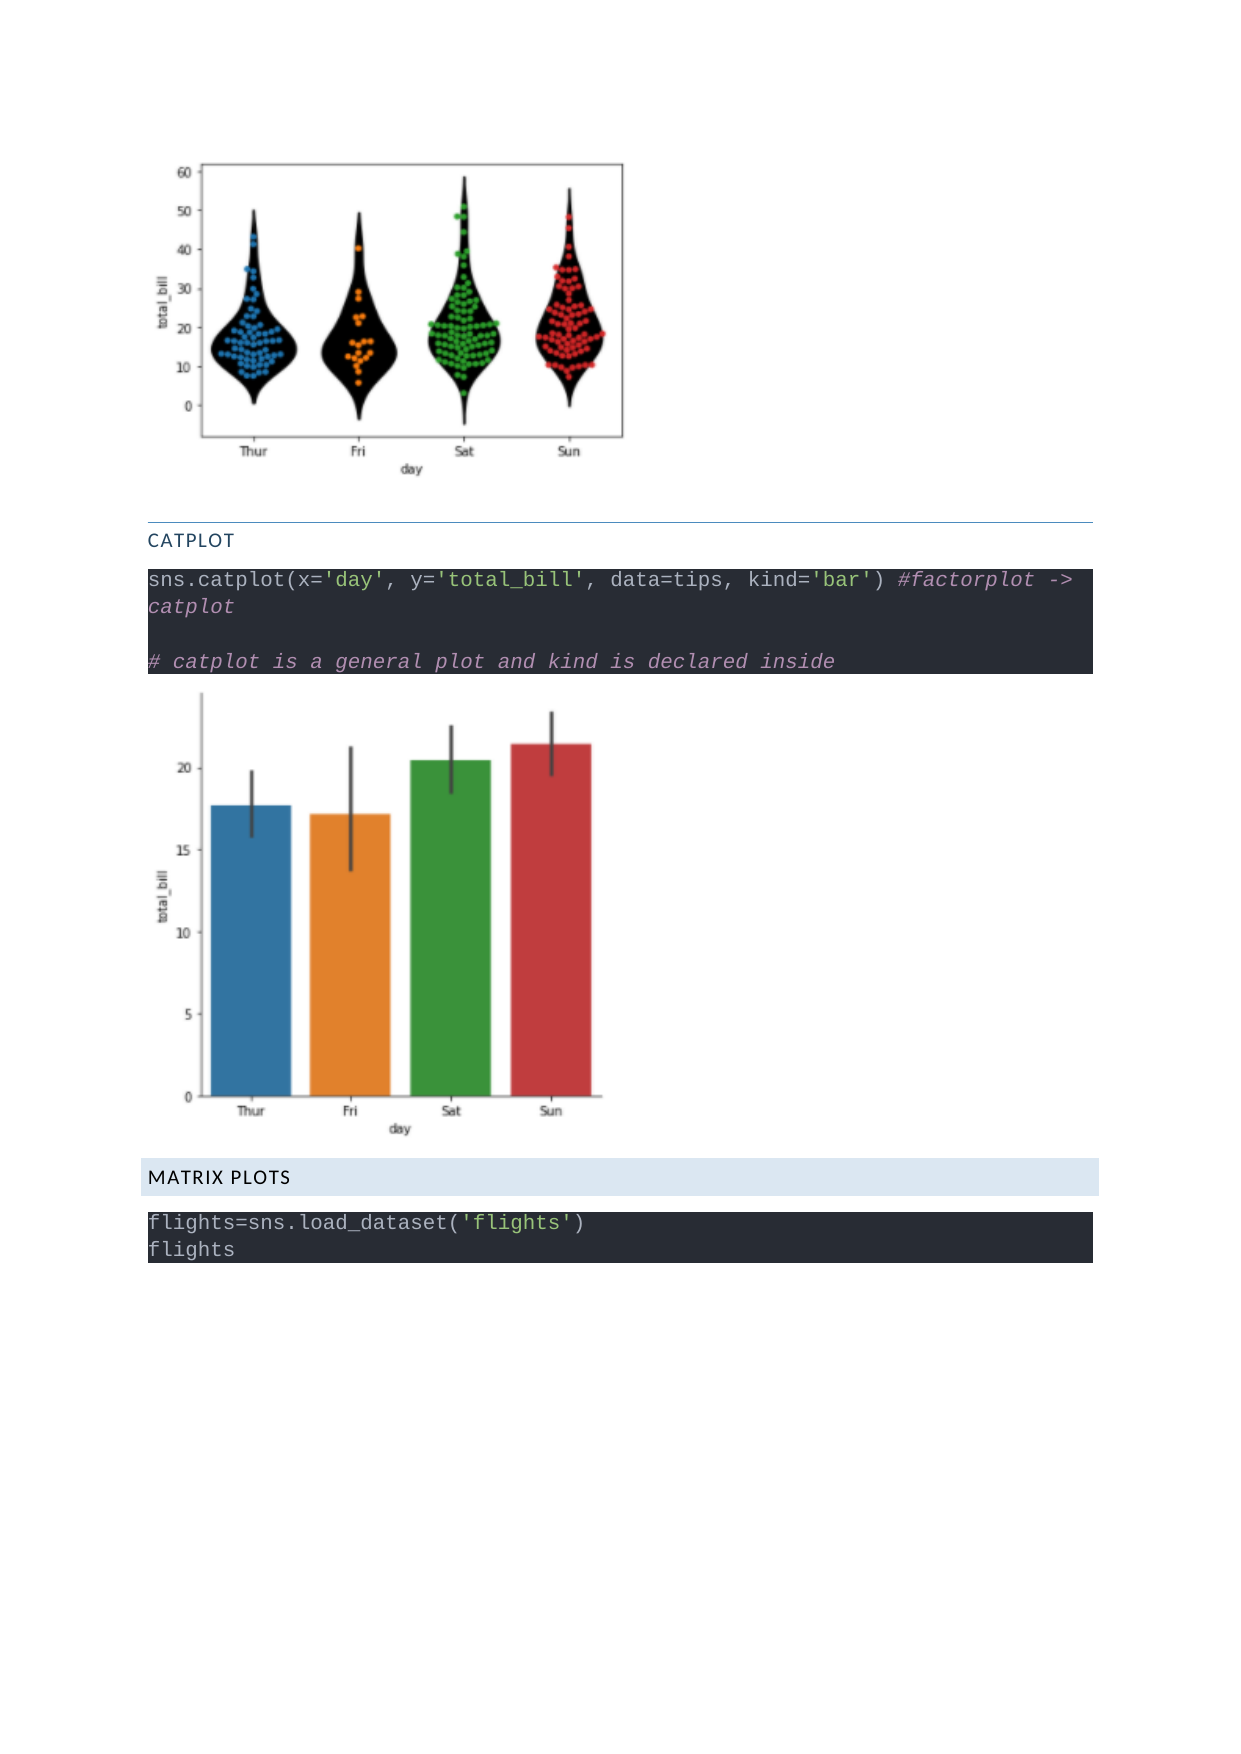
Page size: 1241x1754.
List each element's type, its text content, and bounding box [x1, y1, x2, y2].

subtitle Matrix plots [148, 1164, 1093, 1190]
picture [147, 147, 650, 487]
subtitle Catplot [148, 523, 1093, 553]
text flights=sns.load_dataset('flights') flights [148, 1212, 1093, 1263]
text sns.catplot(x='day', y='total_bill', data=tips, kind='bar') #factorplot -> catplot # catplot is a general plot and kind is declared inside [148, 569, 1093, 674]
picture [147, 690, 623, 1142]
